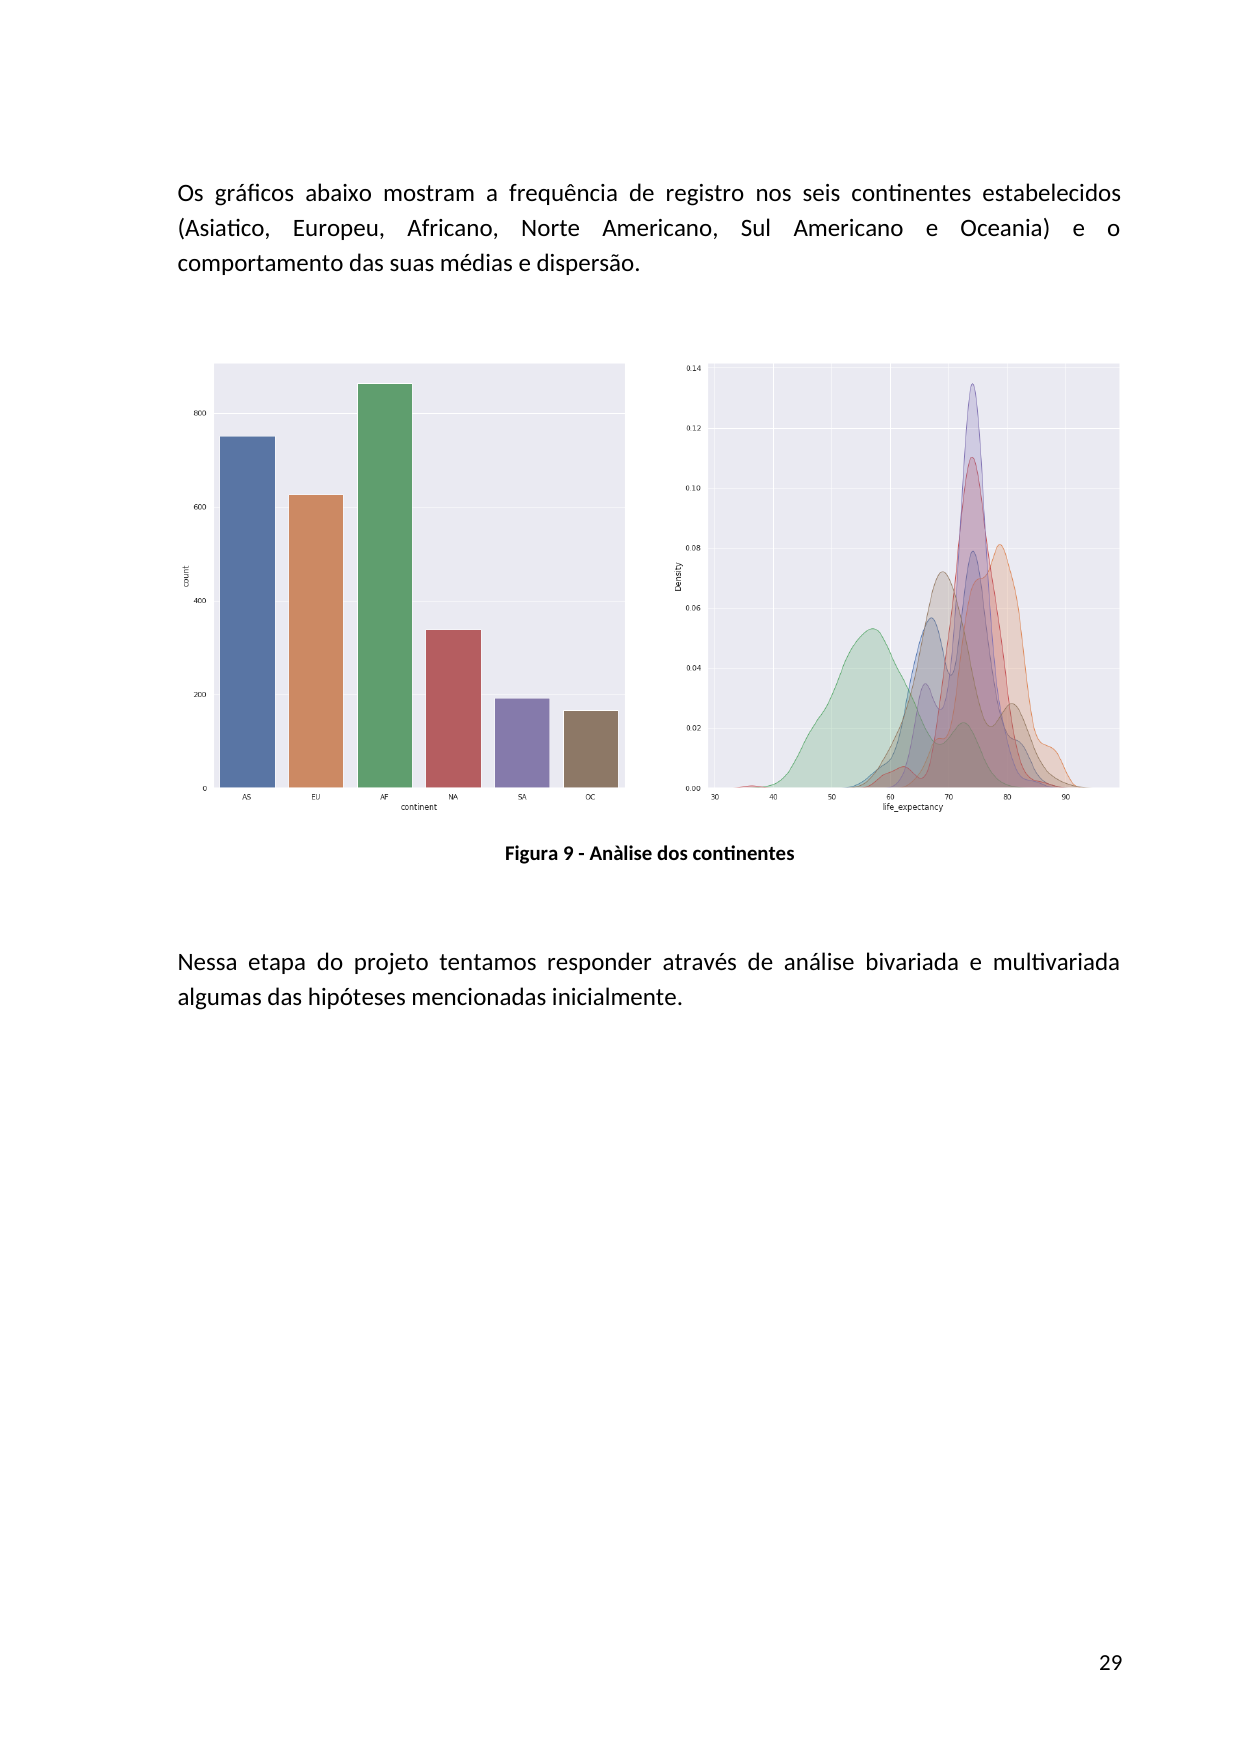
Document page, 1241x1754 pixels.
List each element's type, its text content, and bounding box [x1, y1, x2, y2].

picture [177, 358, 1123, 816]
text Os gráficos abaixo mostram a frequência de registro nos seis continentes estabelecidos (Asiatico, Europeu, Africano, Norte Americano, Sul Americano e Oceania) e o comportamento das suas médias e dispersão. [177, 177, 1122, 278]
text Nessa etapa do projeto tentamos responder através de análise bivariada e multivariada algumas das hipóteses mencionadas inicialmente. [177, 946, 1122, 1011]
text Figura 9 - Anàlise dos continentes [177, 840, 1122, 866]
